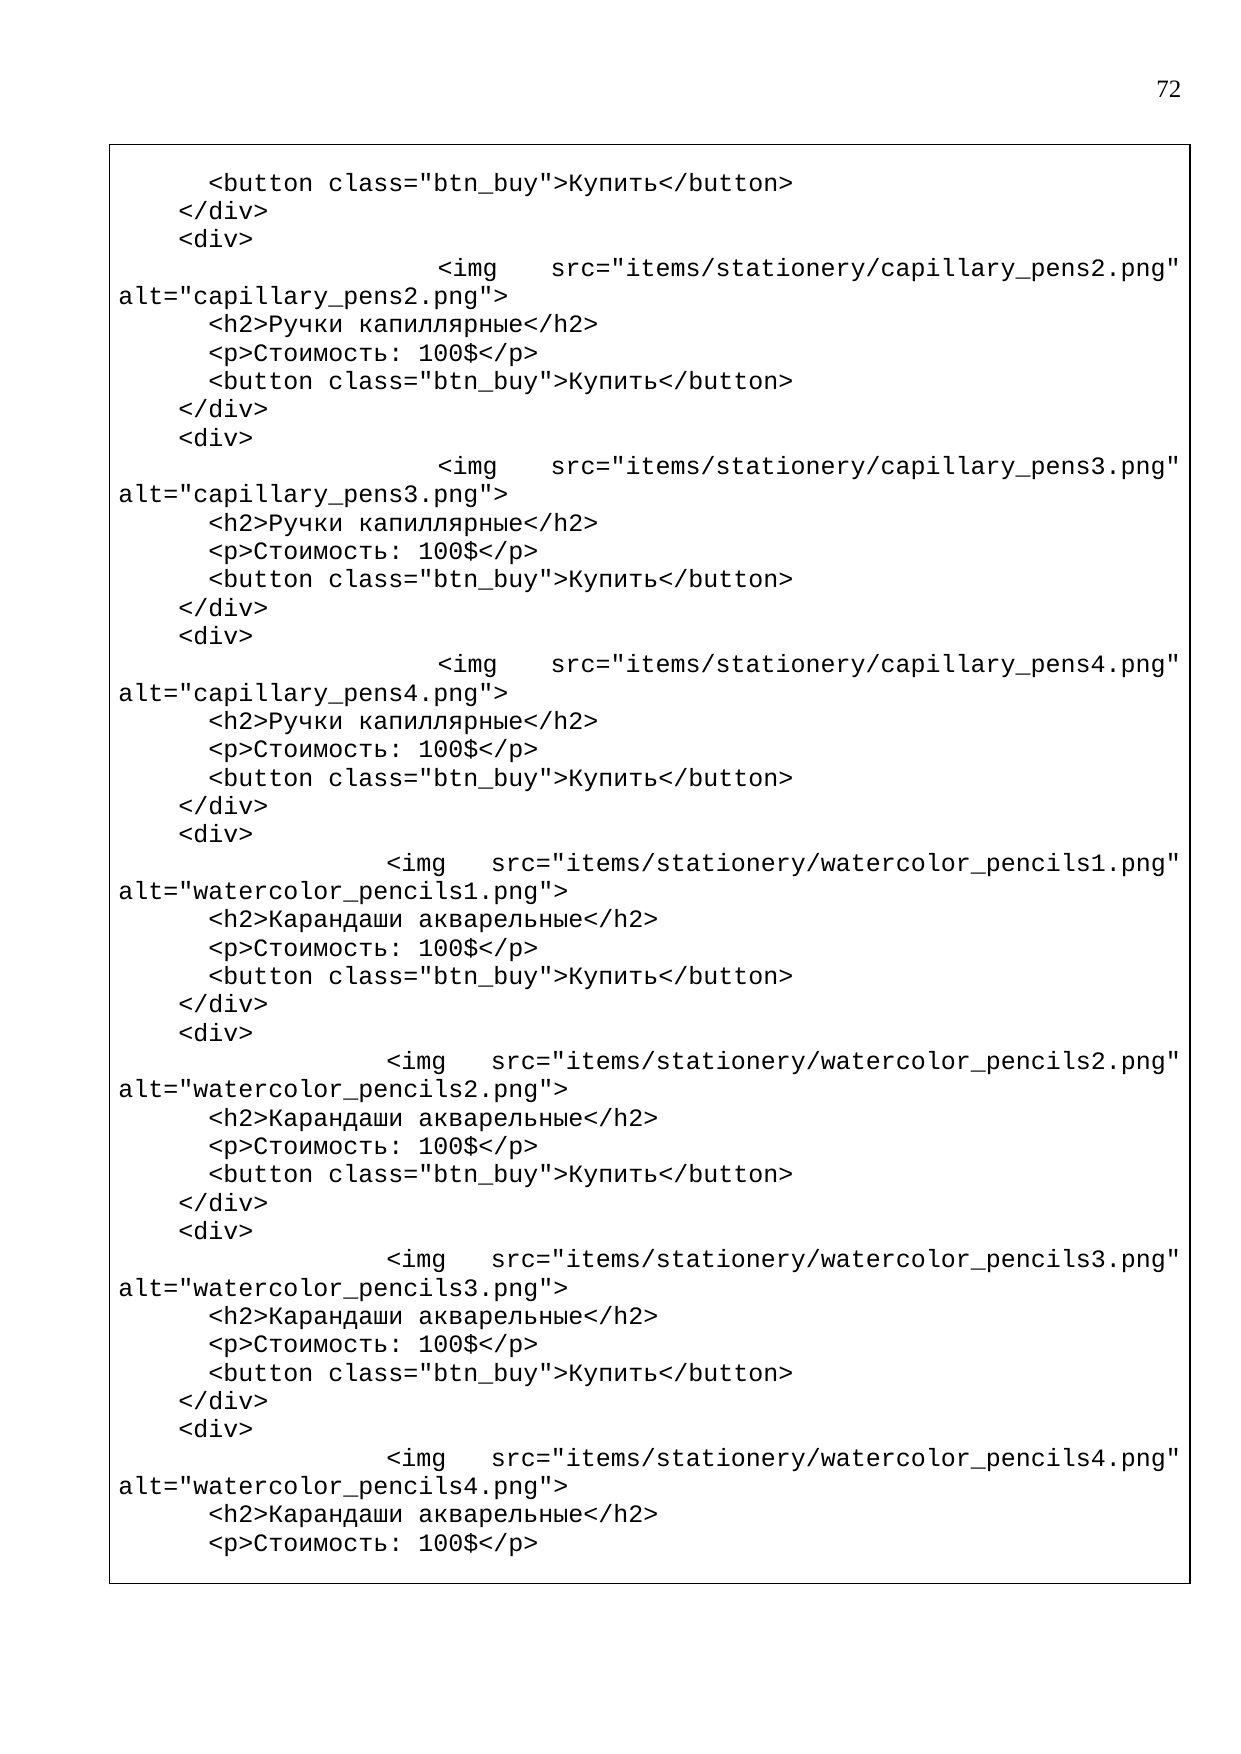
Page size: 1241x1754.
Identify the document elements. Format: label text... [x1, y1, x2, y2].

text <img src="items/stationery/watercolor_pencils1.png" alt="watercolor_pencils1.png"> [118, 850, 1181, 907]
text <button class="btn_buy">Купить</button> [118, 567, 1181, 595]
text <button class="btn_buy">Купить</button> [110, 145, 1189, 198]
text <img src="items/stationery/watercolor_pencils2.png" alt="watercolor_pencils2.png"> [118, 1048, 1181, 1105]
text <h2>Карандаши акварельные</h2> [118, 1105, 1181, 1133]
text <p>Стоимость: 100$</p> [110, 1504, 1189, 1583]
text <img src="items/stationery/capillary_pens4.png" alt="capillary_pens4.png"> [118, 652, 1181, 708]
text </div> [118, 397, 1181, 425]
text <img src="items/stationery/capillary_pens3.png" alt="capillary_pens3.png"> [118, 453, 1181, 510]
text <p>Стоимость: 100$</p> [118, 737, 1181, 765]
text </div> [118, 1190, 1181, 1218]
text <p>Стоимость: 100$</p> [118, 538, 1181, 567]
text <button class="btn_buy">Купить</button> [118, 1360, 1181, 1388]
text <div> [118, 1020, 1181, 1048]
text <div> [118, 227, 1181, 255]
text <h2>Ручки капиллярные</h2> [118, 312, 1181, 340]
text </div> [118, 793, 1181, 822]
text <button class="btn_buy">Купить</button> [118, 963, 1181, 992]
text <p>Стоимость: 100$</p> [118, 340, 1181, 368]
text </div> [118, 992, 1181, 1020]
text <button class="btn_buy">Купить</button> [118, 368, 1181, 397]
text <img src="items/stationery/watercolor_pencils4.png" alt="watercolor_pencils4.png"> [118, 1445, 1181, 1502]
text </div> [118, 595, 1181, 623]
text <img src="items/stationery/watercolor_pencils3.png" alt="watercolor_pencils3.png"> [118, 1247, 1181, 1303]
text <p>Стоимость: 100$</p> [118, 1133, 1181, 1162]
text <div> [118, 822, 1181, 850]
text <h2>Ручки капиллярные</h2> [118, 708, 1181, 737]
text </div> [118, 1388, 1181, 1417]
text <h2>Ручки капиллярные</h2> [118, 510, 1181, 538]
text <div> [118, 623, 1181, 652]
text <button class="btn_buy">Купить</button> [118, 1162, 1181, 1190]
text </div> [118, 198, 1181, 227]
text <h2>Карандаши акварельные</h2> [118, 907, 1181, 935]
text <p>Стоимость: 100$</p> [118, 935, 1181, 963]
text <div> [118, 1417, 1181, 1445]
text <h2>Карандаши акварельные</h2> [118, 1303, 1181, 1332]
text <div> [118, 425, 1181, 453]
text <p>Стоимость: 100$</p> [118, 1332, 1181, 1360]
text <div> [118, 1218, 1181, 1247]
text <img src="items/stationery/capillary_pens2.png" alt="capillary_pens2.png"> [118, 255, 1181, 312]
text <button class="btn_buy">Купить</button> [118, 765, 1181, 793]
